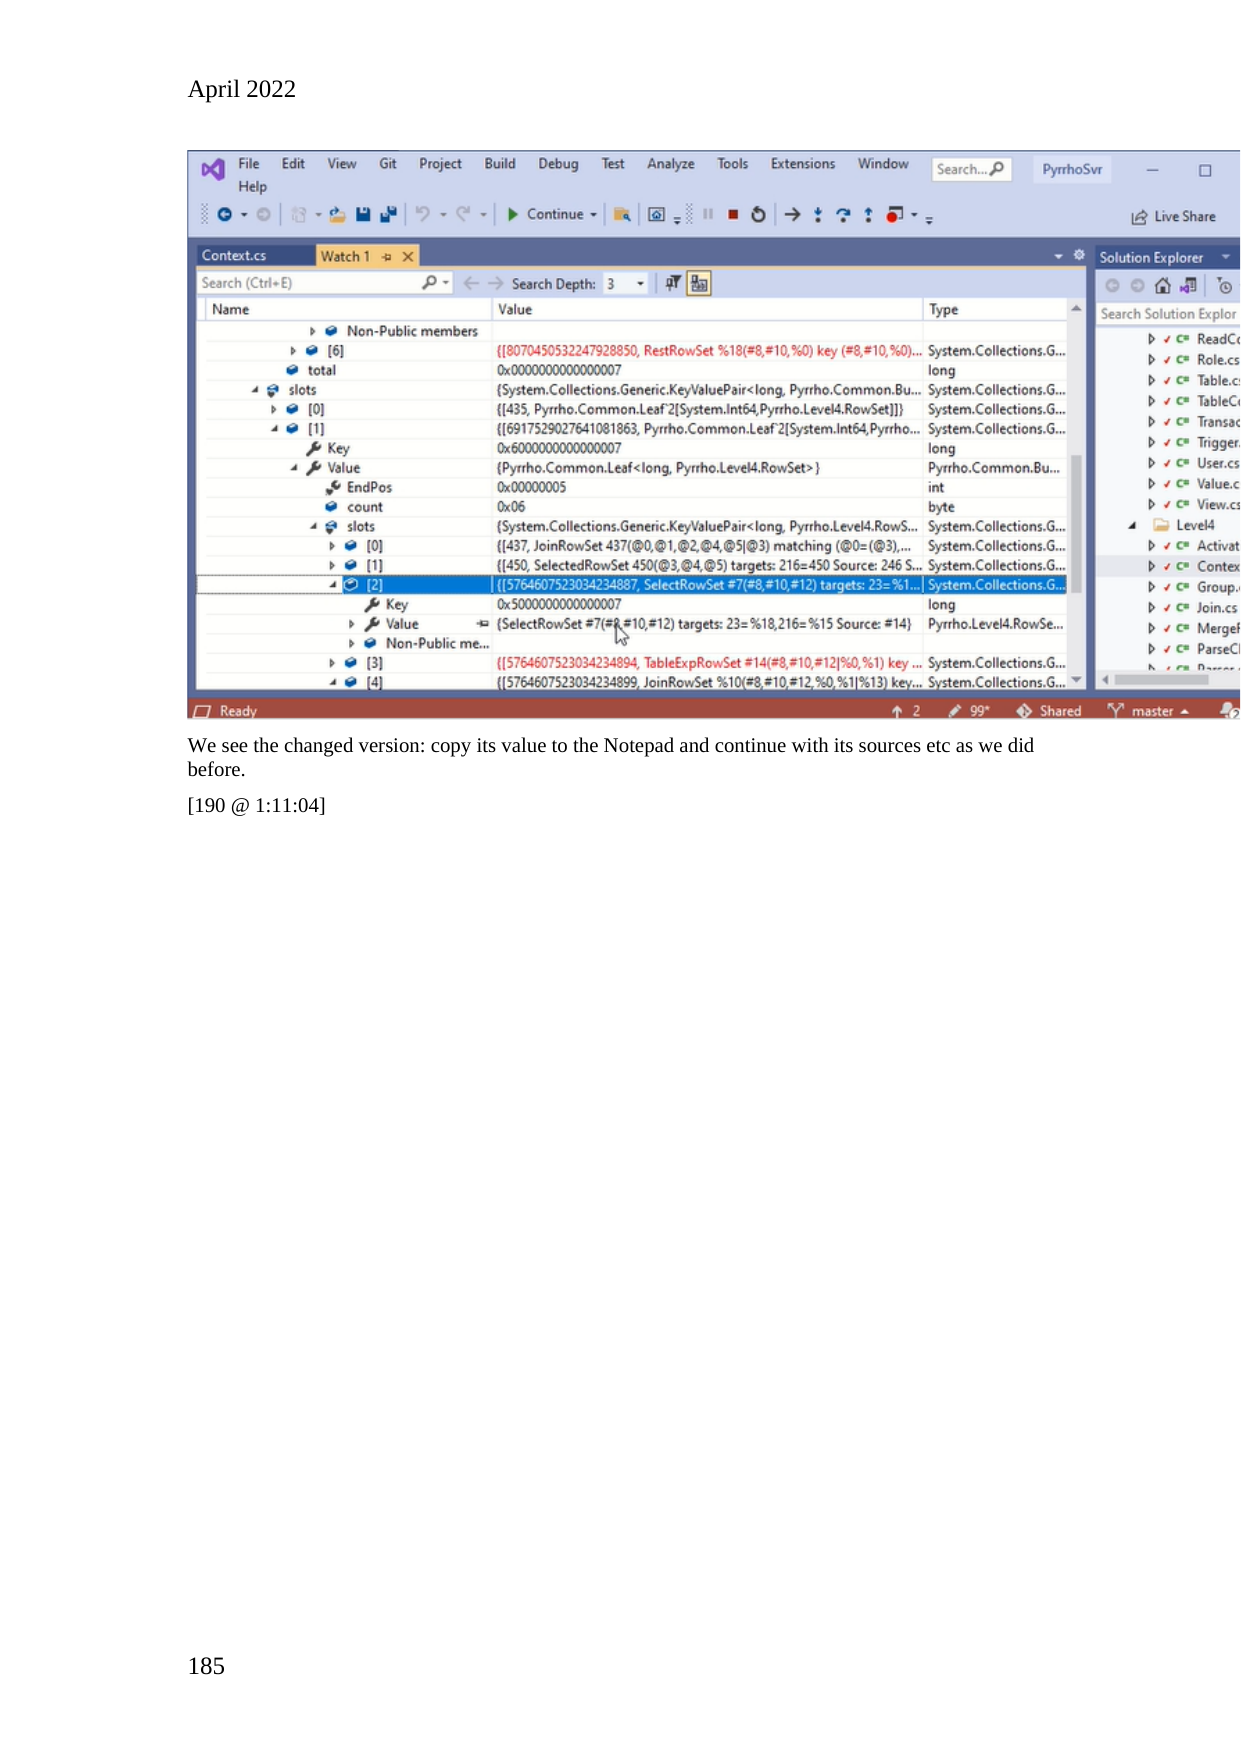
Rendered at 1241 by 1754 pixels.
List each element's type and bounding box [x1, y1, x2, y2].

picture [187, 150, 1241, 721]
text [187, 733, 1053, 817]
